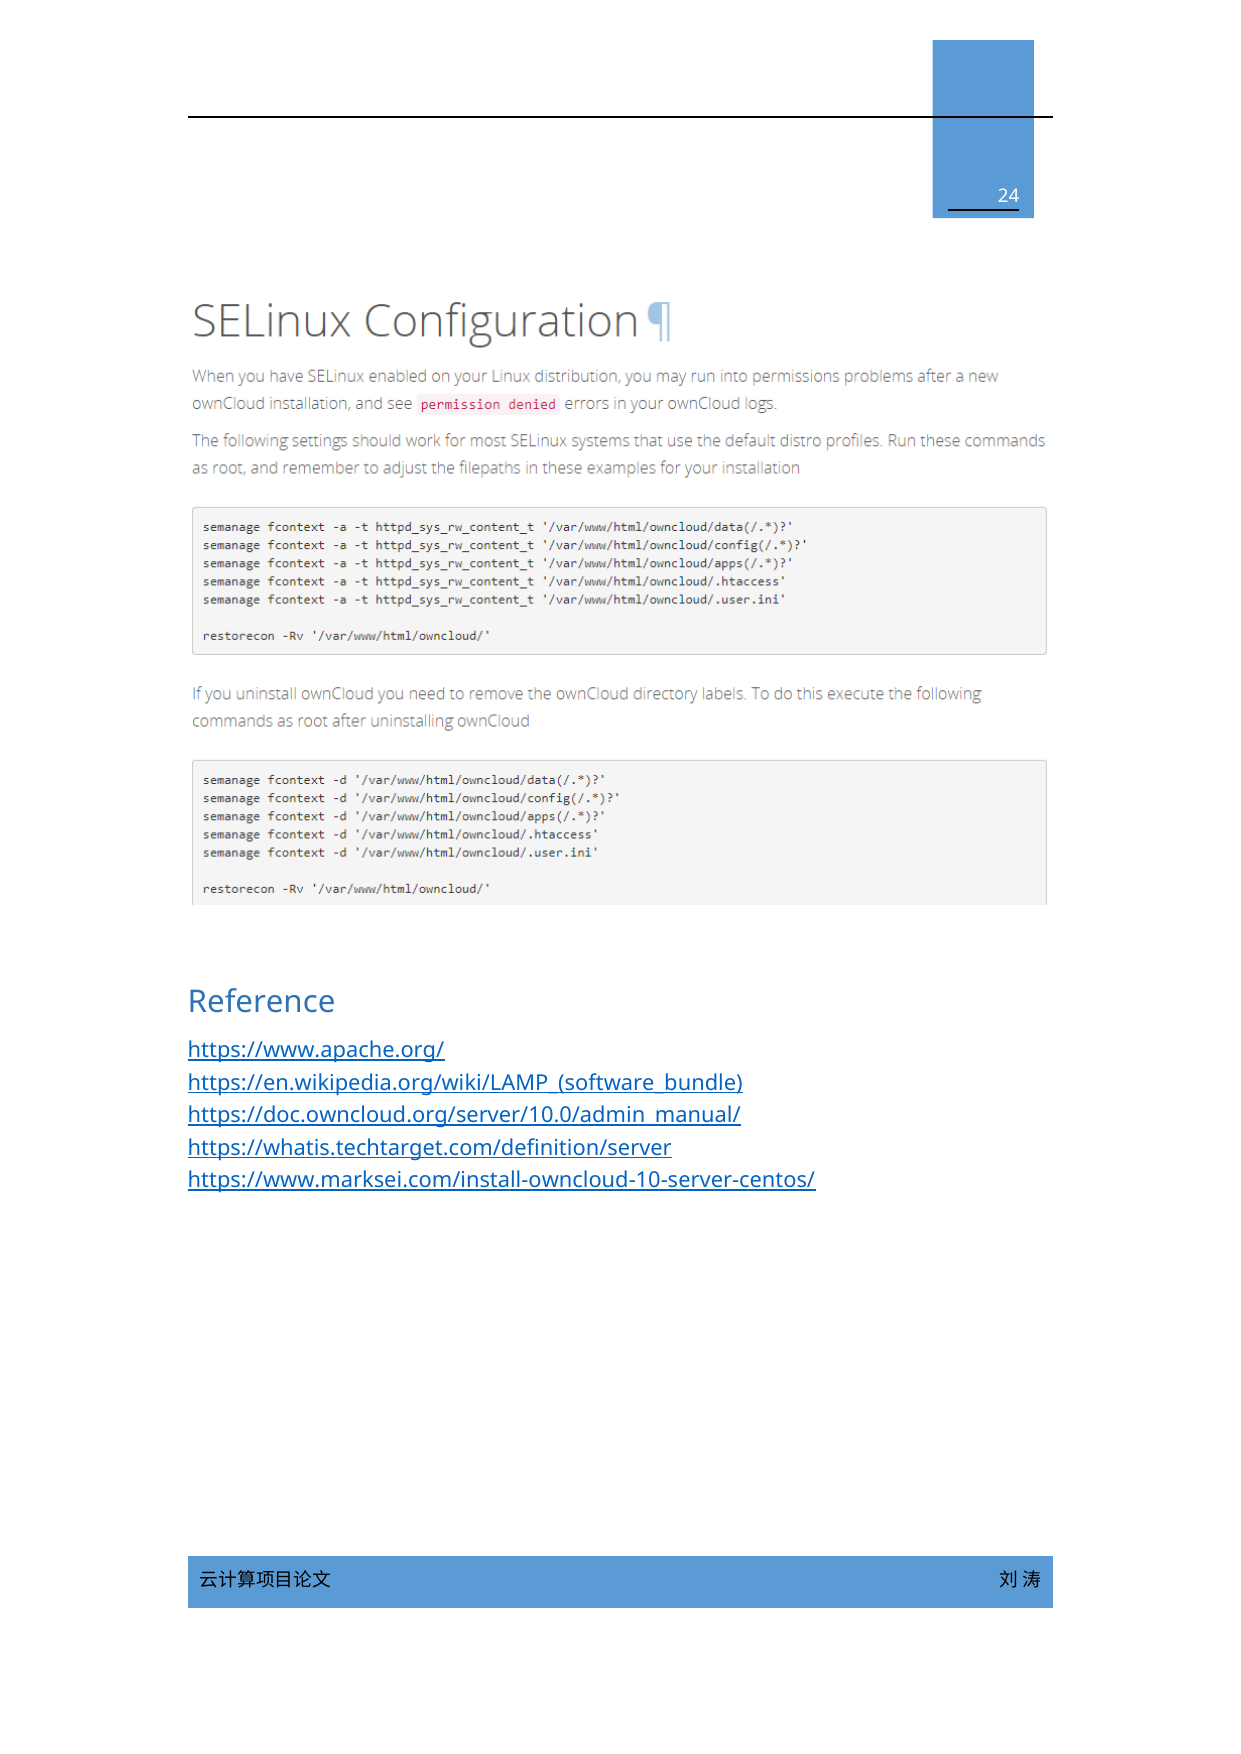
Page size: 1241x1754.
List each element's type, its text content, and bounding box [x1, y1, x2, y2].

text https://www.apache.org/ [187, 1033, 1053, 1065]
text https://www.marksei.com/install-owncloud-10-server-centos/ [187, 1163, 1053, 1195]
text https://en.wikipedia.org/wiki/LAMP_(software_bundle) [187, 1065, 1053, 1098]
text https://doc.owncloud.org/server/10.0/admin_manual/ [187, 1098, 1053, 1130]
text https://whatis.techtarget.com/definition/server [187, 1130, 1053, 1163]
picture [187, 284, 1053, 905]
subtitle Reference [187, 968, 1053, 1033]
